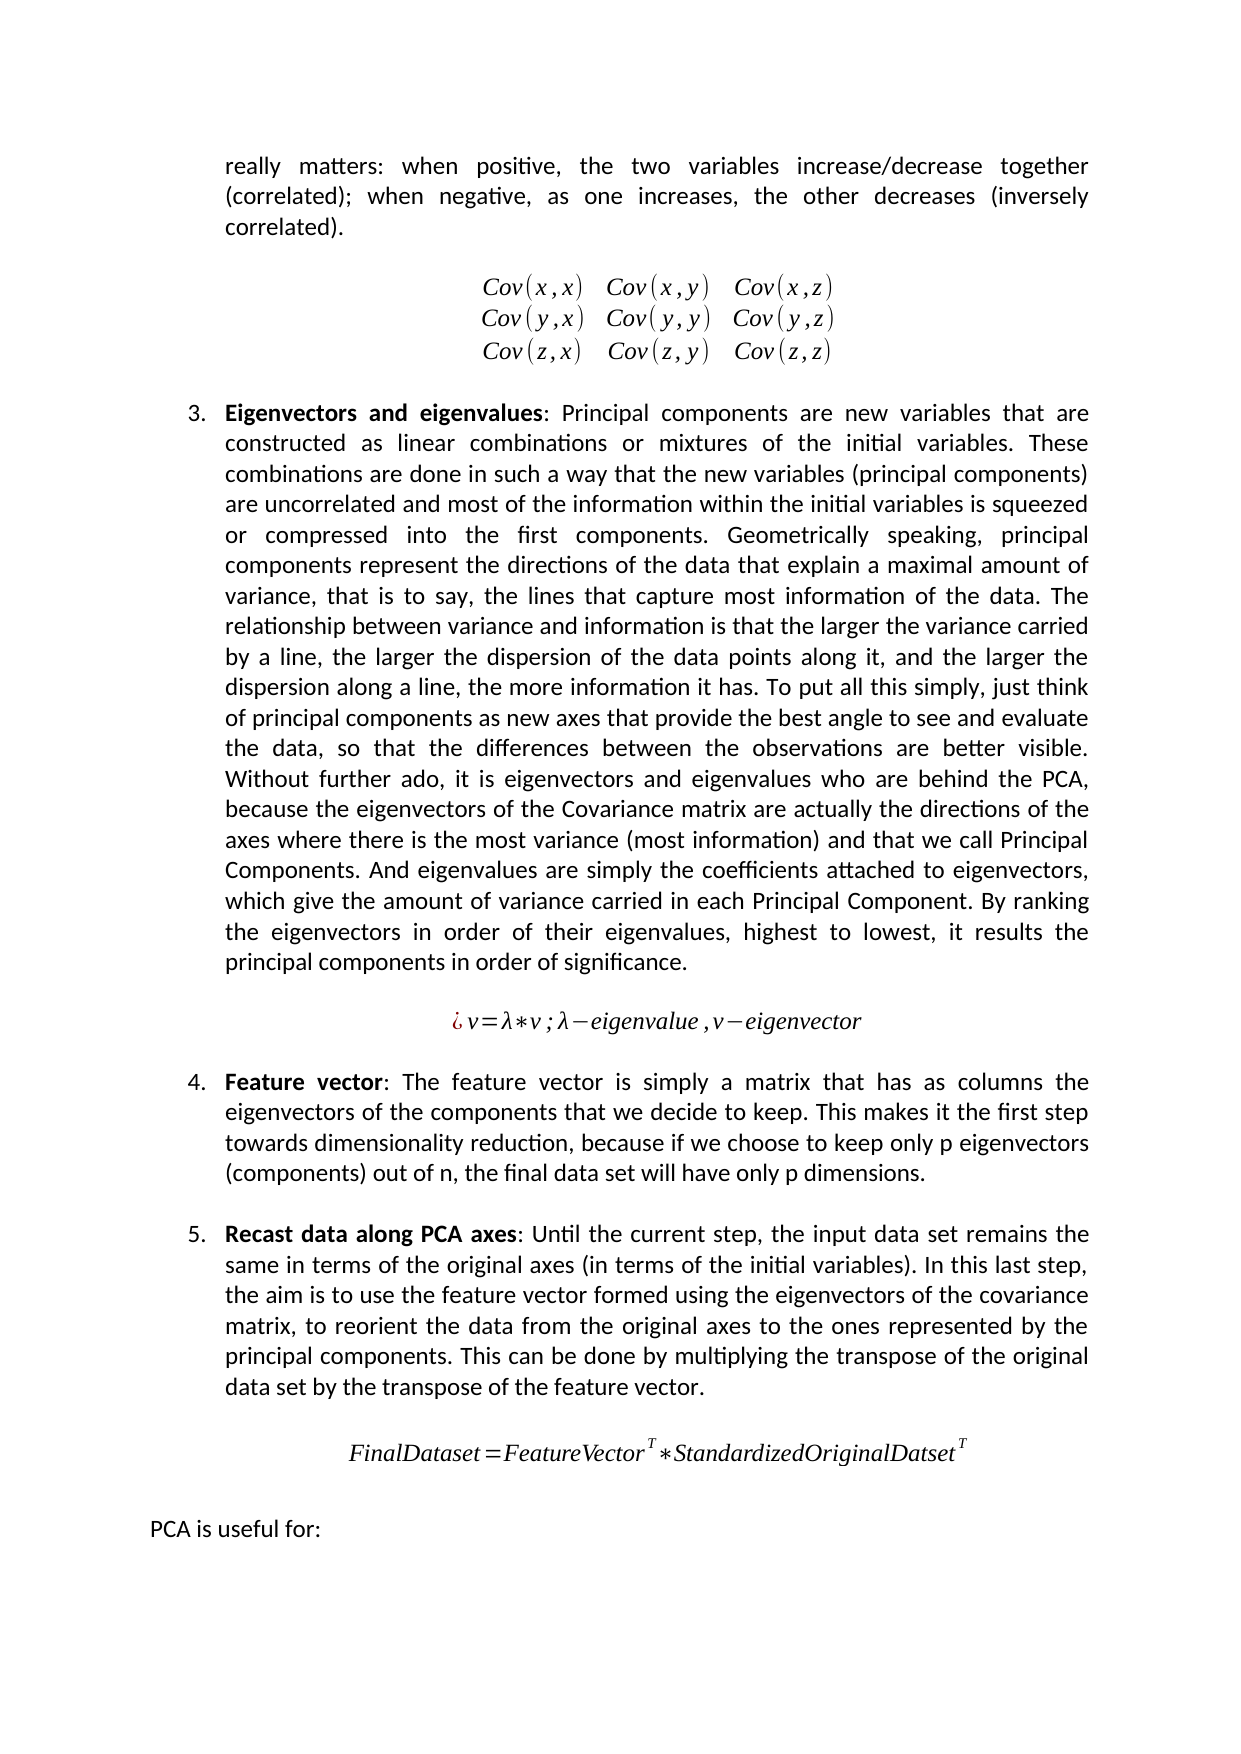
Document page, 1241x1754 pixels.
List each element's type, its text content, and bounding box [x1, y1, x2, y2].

list Eigenvectors and eigenvalues: Principal components are new variables that are constructed as linear combinations or mixtures of the initial variables. These combinations are done in such a way that the new variables (principal components) are uncorrelated and most of the information within the initial variables is squeezed or compressed into the first components. Geometrically speaking, principal components represent the directions of the data that explain a maximal amount of variance, that is to say, the lines that capture most information of the data. The relationship between variance and information is that the larger the variance carried by a line, the larger the dispersion of the data points along it, and the larger the dispersion along a line, the more information it has. To put all this simply, just think of principal components as new axes that provide the best angle to see and evaluate the data, so that the differences between the observations are better visible. Without further ado, it is eigenvectors and eigenvalues who are behind the PCA, because the eigenvectors of the Covariance matrix are actually the directions of the axes where there is the most variance (most information) and that we call Principal Components. And eigenvalues are simply the coefficients attached to eigenvectors, which give the amount of variance carried in each Principal Component. By ranking the eigenvectors in order of their eigenvalues, highest to lowest, it results the principal components in order of significance. [187, 397, 1090, 977]
list Recast data along PCA axes: Until the current step, the input data set remains the same in terms of the original axes (in terms of the initial variables). In this last step, the aim is to use the feature vector formed using the eigenvectors of the covariance matrix, to reorient the data from the original axes to the ones represented by the principal components. This can be done by multiplying the transpose of the original data set by the transpose of the feature vector. [187, 1218, 1090, 1402]
list Feature vector: The feature vector is simply a matrix that has as columns the eigenvectors of the components that we decide to keep. This makes it the first step towards dimensionality reduction, because if we choose to keep only p eigenvectors (components) out of n, the final data set will have only p dimensions. [187, 1066, 1090, 1188]
text PCA is useful for: [150, 1513, 1090, 1543]
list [187, 150, 1090, 242]
